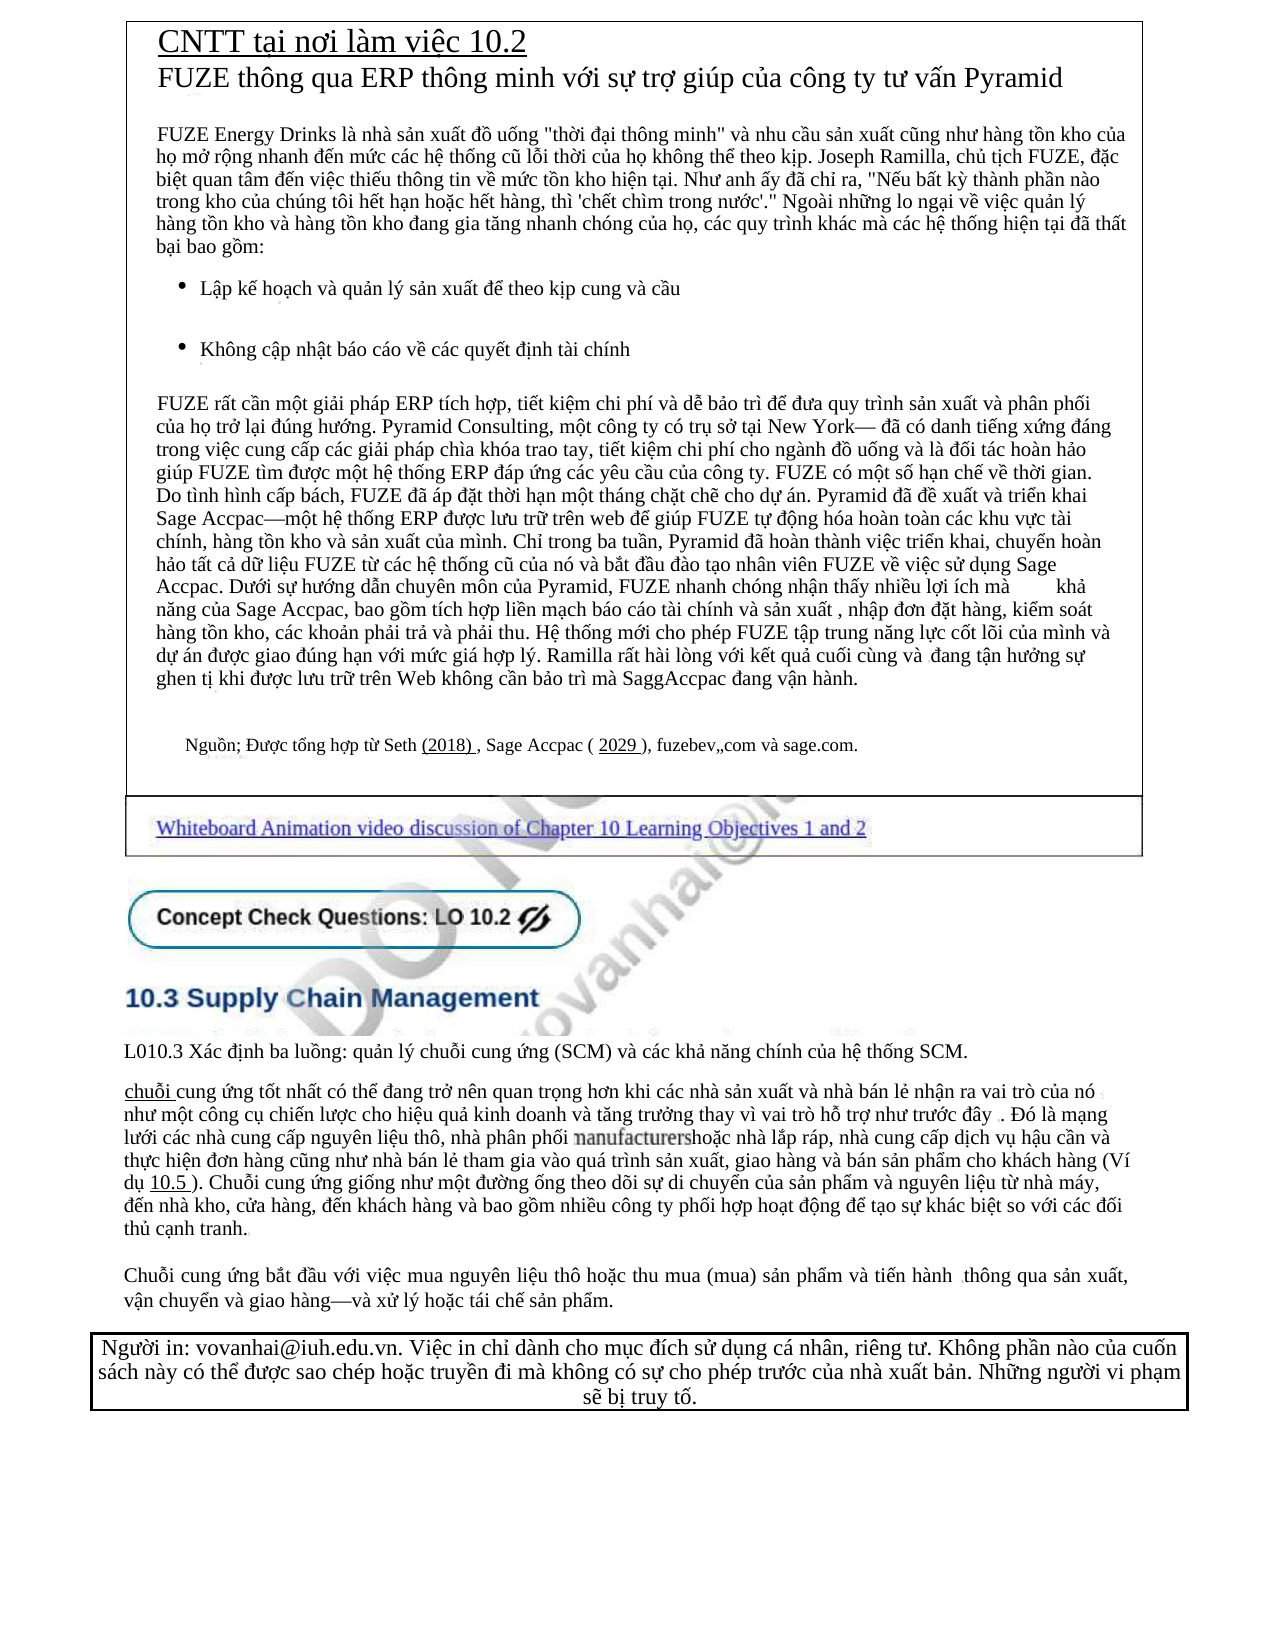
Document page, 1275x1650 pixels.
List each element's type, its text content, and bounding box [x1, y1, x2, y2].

text Chuỗi cung ứng bắt đầu với việc mua nguyên liệu thô hoặc thu mua (mua) sản phẩm và tiến hành thông qua sản xuất, vận chuyển và giao hàng—và xử lý hoặc tái chế sản phẩm. [123, 1263, 1128, 1312]
text L010.3 Xác định ba luồng: quản lý chuỗi cung ứng (SCM) và các khả năng chính của hệ thống SCM. [123, 1039, 1128, 1063]
picture [573, 1127, 692, 1145]
picture [1100, 1091, 1105, 1099]
text chuỗi cung ứng tốt nhất có thể đang trở nên quan trọng hơn khi các nhà sản xuất và nhà bán lẻ nhận ra vai trò của nó như một công cụ chiến lược cho hiệu quả kinh doanh và tăng trưởng thay vì vai trò hỗ trợ như trước đây . Đó là mạng lưới các nhà cung cấp nguyên liệu thô, nhà phân phối hoặc nhà lắp ráp, nhà cung cấp dịch vụ hậu cần và thực hiện đơn hàng cũng như nhà bán lẻ tham gia vào quá trình sản xuất, giao hàng và bán sản phẩm cho khách hàng (Ví dụ 10.5 ). Chuỗi cung ứng giống như một đường ống theo dõi sự di chuyển của sản phẩm và nguyên liệu từ nhà máy, đến nhà kho, cửa hàng, đến khách hàng và bao gồm nhiều công ty phối hợp hoạt động để tạo sự khác biệt so với các đối thủ cạnh tranh. [123, 1081, 1131, 1240]
picture [125, 795, 1144, 1036]
picture [207, 755, 247, 759]
table_header CNTT tại nơi làm việc 10.2 FUZE thông qua ERP thông minh với sự trợ giúp của công ty tư vấn Pyramid FUZE Energy Drinks là nhà sản xuất đồ uống "thời đại thông minh" và nhu cầu sản xuất cũng như hàng tồn kho của họ mở rộng nhanh đến mức các hệ thống cũ lỗi thời của họ không thể theo kịp. Joseph Ramilla, chủ tịch FUZE, đặc biệt quan tâm đến việc thiếu thông tin về mức tồn kho hiện tại. Như anh ấy đã chỉ ra, "Nếu bất kỳ thành phần nào trong kho của chúng tôi hết hạn hoặc hết hàng, thì 'chết chìm trong nước'." Ngoài những lo ngại về việc quản lý hàng tồn kho và hàng tồn kho đang gia tăng nhanh chóng của họ, các quy trình khác mà các hệ thống hiện tại đã thất bại bao gồm: Lập kế hoạch và quản lý sản xuất để theo kịp cung và cầu Không cập nhật báo cáo về các quyết định tài chính FUZE rất cần một giải pháp ERP tích hợp, tiết kiệm chi phí và dễ bảo trì để đưa quy trình sản xuất và phân phối của họ trở lại đúng hướng. Pyramid Consulting, một công ty có trụ sở tại New York— đã có danh tiếng xứng đáng trong việc cung cấp các giải pháp chìa khóa trao tay, tiết kiệm chi phí cho ngành đồ uống và là đối tác hoàn hảo giúp FUZE tìm được một hệ thống ERP đáp ứng các yêu cầu của công ty. FUZE có một số hạn chế về thời gian. Do tình hình cấp bách, FUZE đã áp đặt thời hạn một tháng chặt chẽ cho dự án. Pyramid đã đề xuất và triển khai Sage Accpac—một hệ thống ERP được lưu trữ trên web để giúp FUZE tự động hóa hoàn toàn các khu vực tài chính, hàng tồn kho và sản xuất của mình. Chỉ trong ba tuần, Pyramid đã hoàn thành việc triển khai, chuyển hoàn hảo tất cả dữ liệu FUZE từ các hệ thống cũ của nó và bắt đầu đào tạo nhân viên FUZE về việc sử dụng Sage Accpac. Dưới sự hướng dẫn chuyên môn của Pyramid, FUZE nhanh chóng nhận thấy nhiều lợi ích mà khả năng của Sage Accpac, bao gồm tích hợp liền mạch báo cáo tài chính và sản xuất , nhập đơn đặt hàng, kiểm soát hàng tồn kho, các khoản phải trả và phải thu. Hệ thống mới cho phép FUZE tập trung năng lực cốt lõi của mình và dự án được giao đúng hạn với mức giá hợp lý. Ramilla rất hài lòng với kết quả cuối cùng và đang tận hưởng sự ghen tị khi được lưu trữ trên Web không cần bảo trì mà SaggAccpac đang vận hành. Nguồn; Được tổng hợp từ Seth (2018) , Sage Accpac ( 2029 ), fuzebev„com và sage.com. [127, 22, 1142, 795]
text Người in: vovanhai@iuh.edu.vn. Việc in chỉ dành cho mục đích sử dụng cá nhân, riêng tư. Không phần nào của cuốn sách này có thể được sao chép hoặc truyền đi mà không có sự cho phép trước của nhà xuất bản. Những người vi phạm sẽ bị truy tố. [93, 1335, 1186, 1409]
